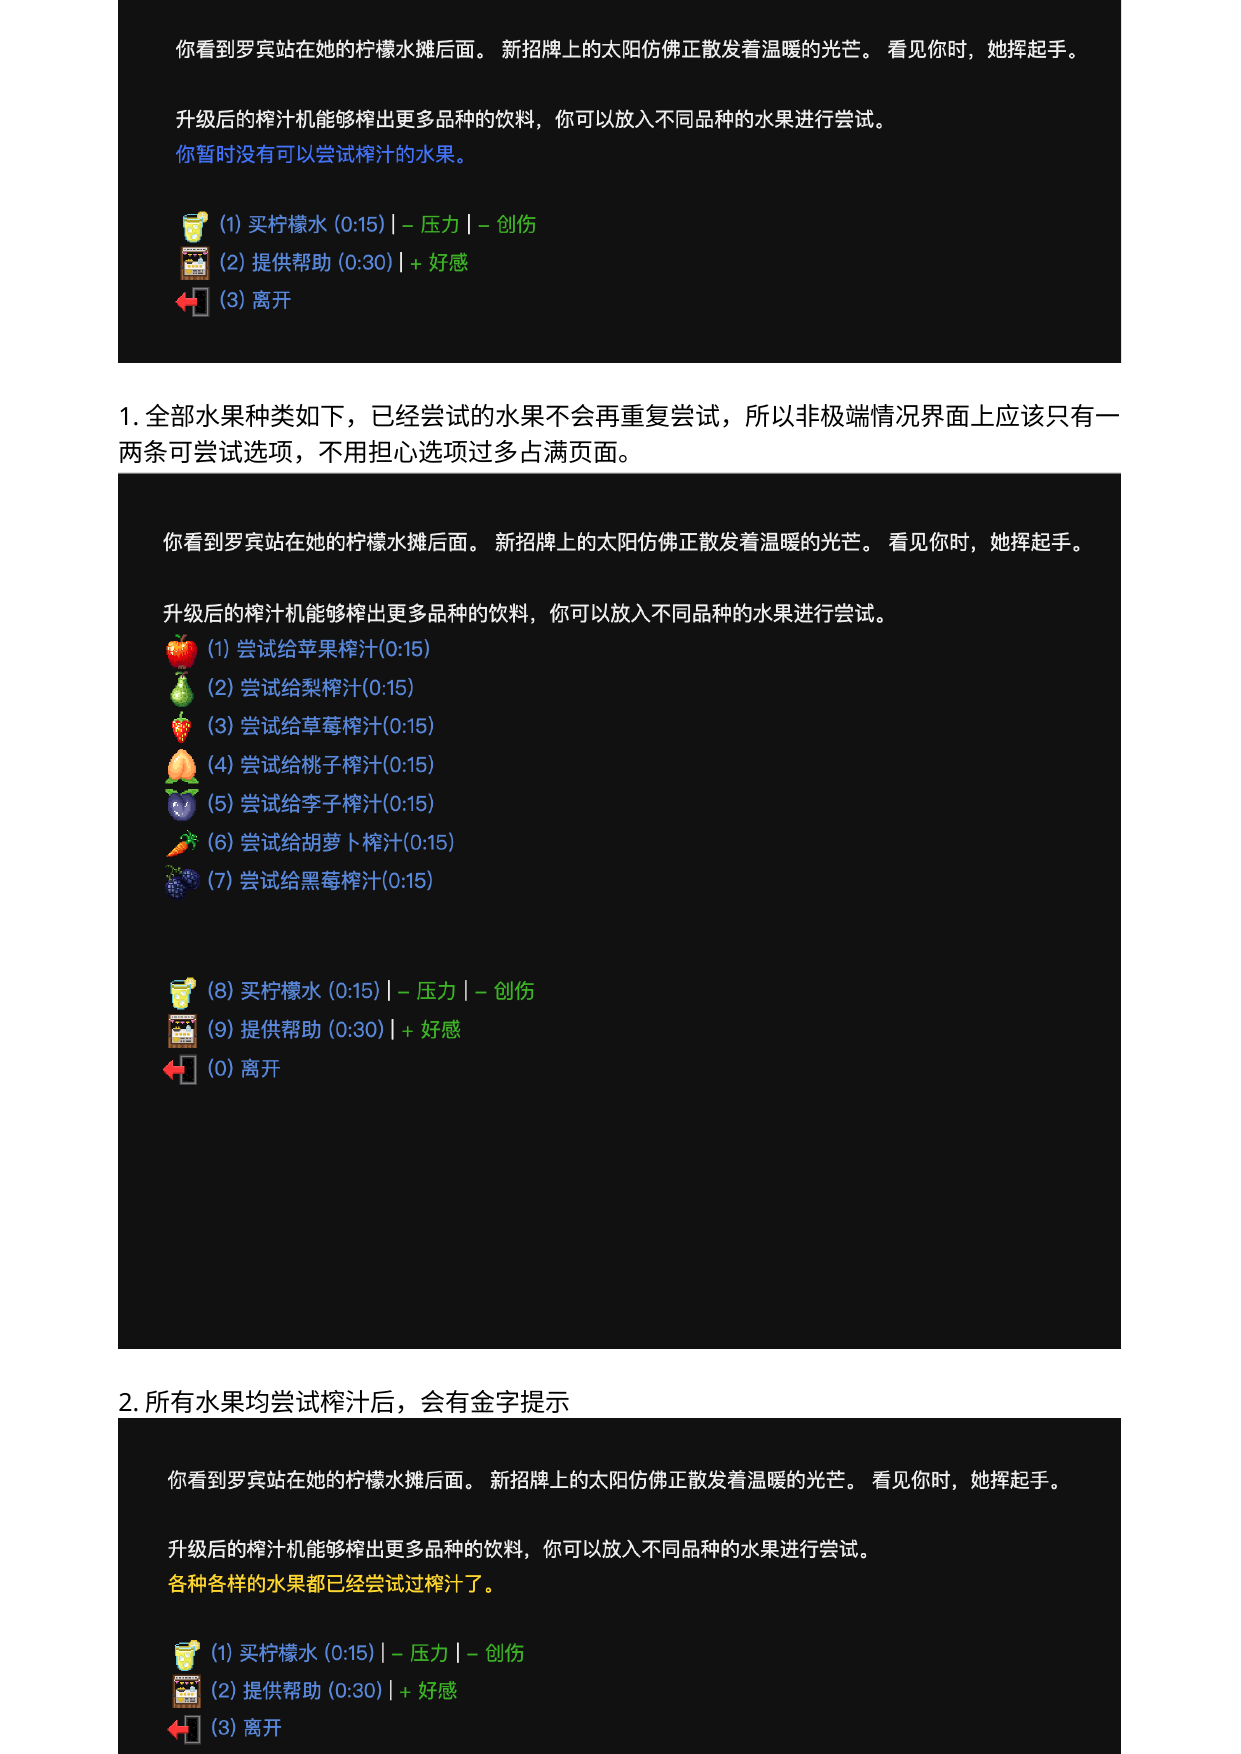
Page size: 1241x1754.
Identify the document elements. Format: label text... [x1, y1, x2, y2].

picture [118, 0, 1122, 363]
list 全部水果种类如下，已经尝试的水果不会再重复尝试，所以非极端情况界面上应该只有一两条可尝试选项，不用担心选项过多占满页面。 [118, 397, 1122, 469]
list 所有水果均尝试榨汁后，会有金字提示 [118, 1382, 1122, 1419]
picture [118, 469, 1121, 1349]
picture [118, 1418, 1121, 1754]
